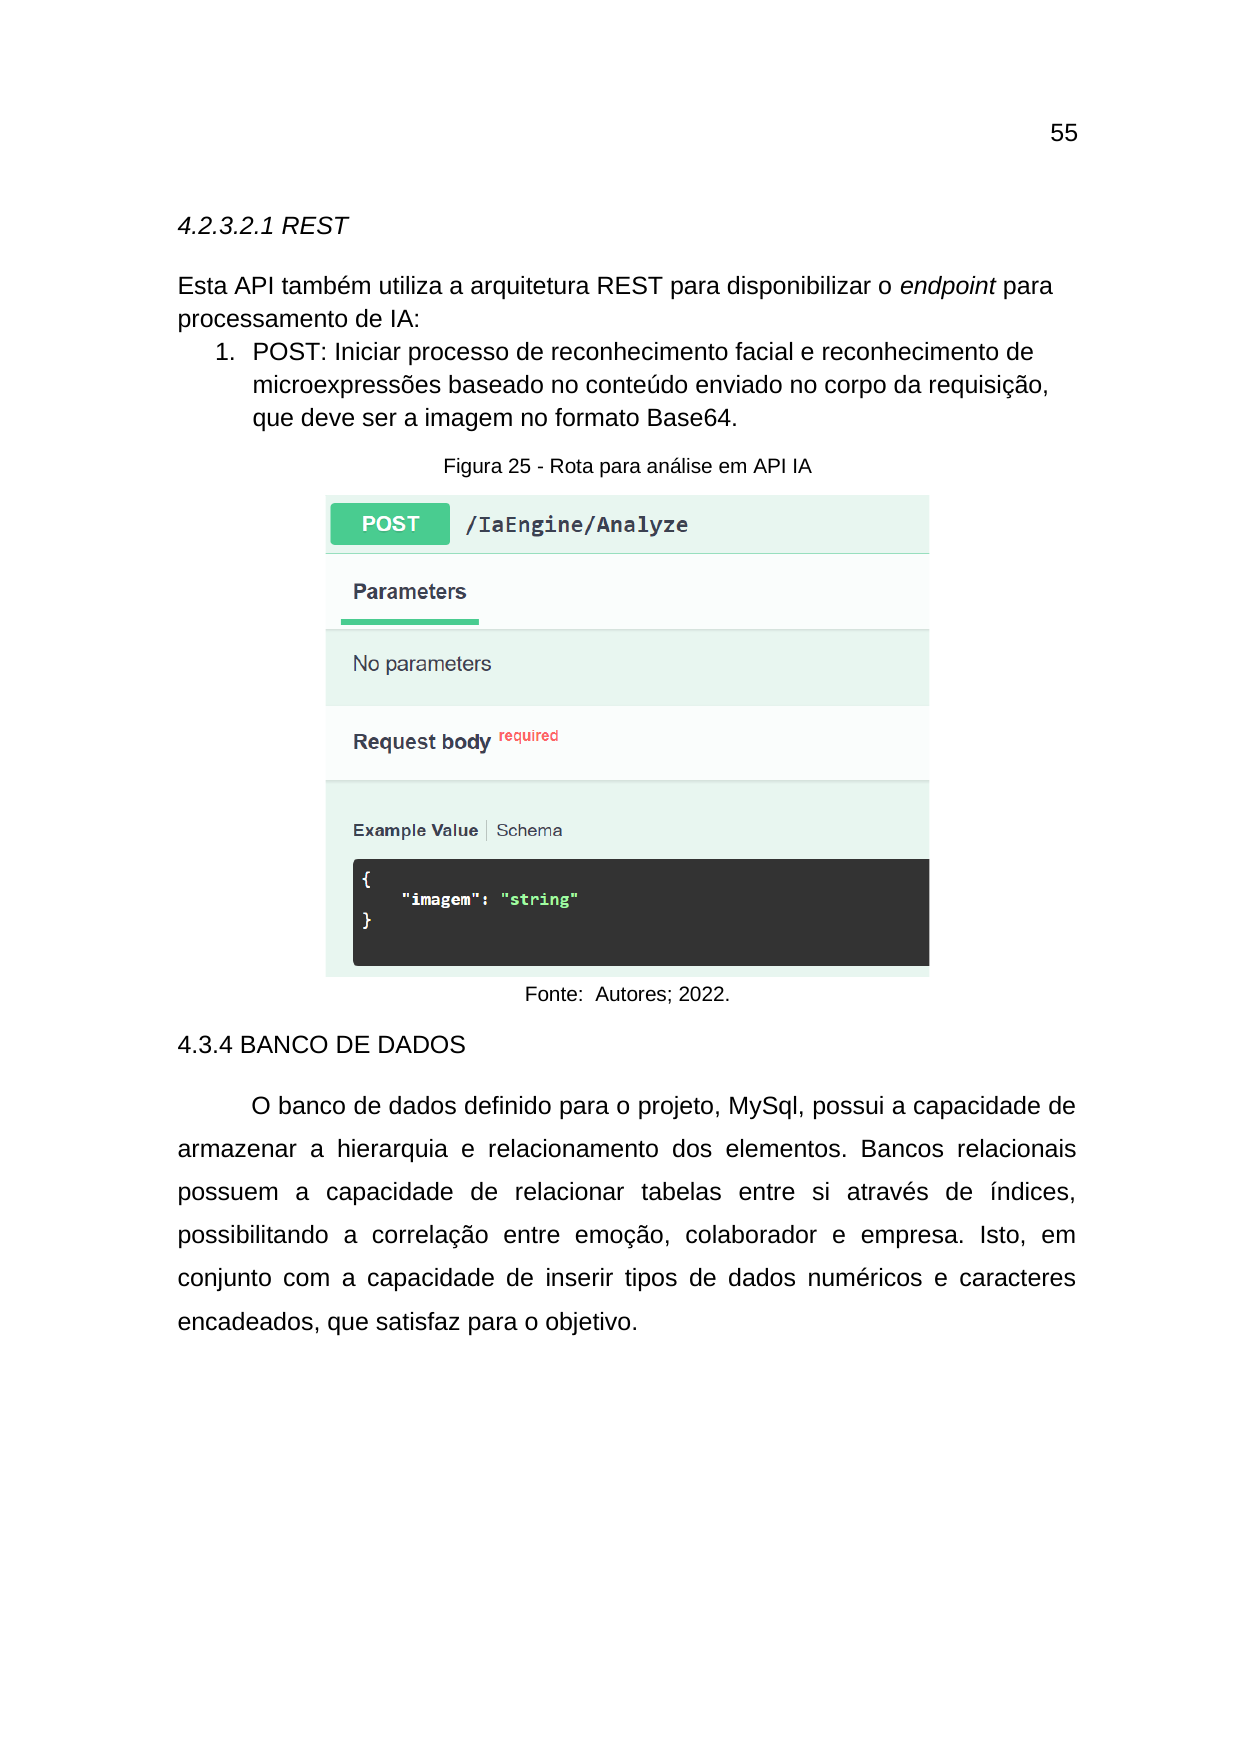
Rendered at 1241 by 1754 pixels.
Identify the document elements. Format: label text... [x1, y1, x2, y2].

text Esta API também utiliza a arquitetura REST para disponibilizar o endpoint para processamento de IA: [177, 271, 1078, 333]
subtitle 4.2.3.2.1 REST [177, 211, 1078, 239]
picture [325, 495, 930, 977]
text O banco de dados definido para o projeto, MySql, possui a capacidade de armazenar a hierarquia e relacionamento dos elementos. Bancos relacionais possuem a capacidade de relacionar tabelas entre si através de índices, possibilitando a correlação entre emoção, colaborador e empresa. Isto, em conjunto com a capacidade de inserir tipos de dados numéricos e caracteres encadeados, que satisfaz para o objetivo. [177, 1091, 1078, 1335]
subtitle 4.3.4 Banco de dados [177, 1030, 1078, 1059]
text Fonte: Autores; 2022. [177, 981, 1078, 1005]
list POST: Iniciar processo de reconhecimento facial e reconhecimento de microexpressões baseado no conteúdo enviado no corpo da requisição, que deve ser a imagem no formato Base64. [215, 337, 1078, 432]
